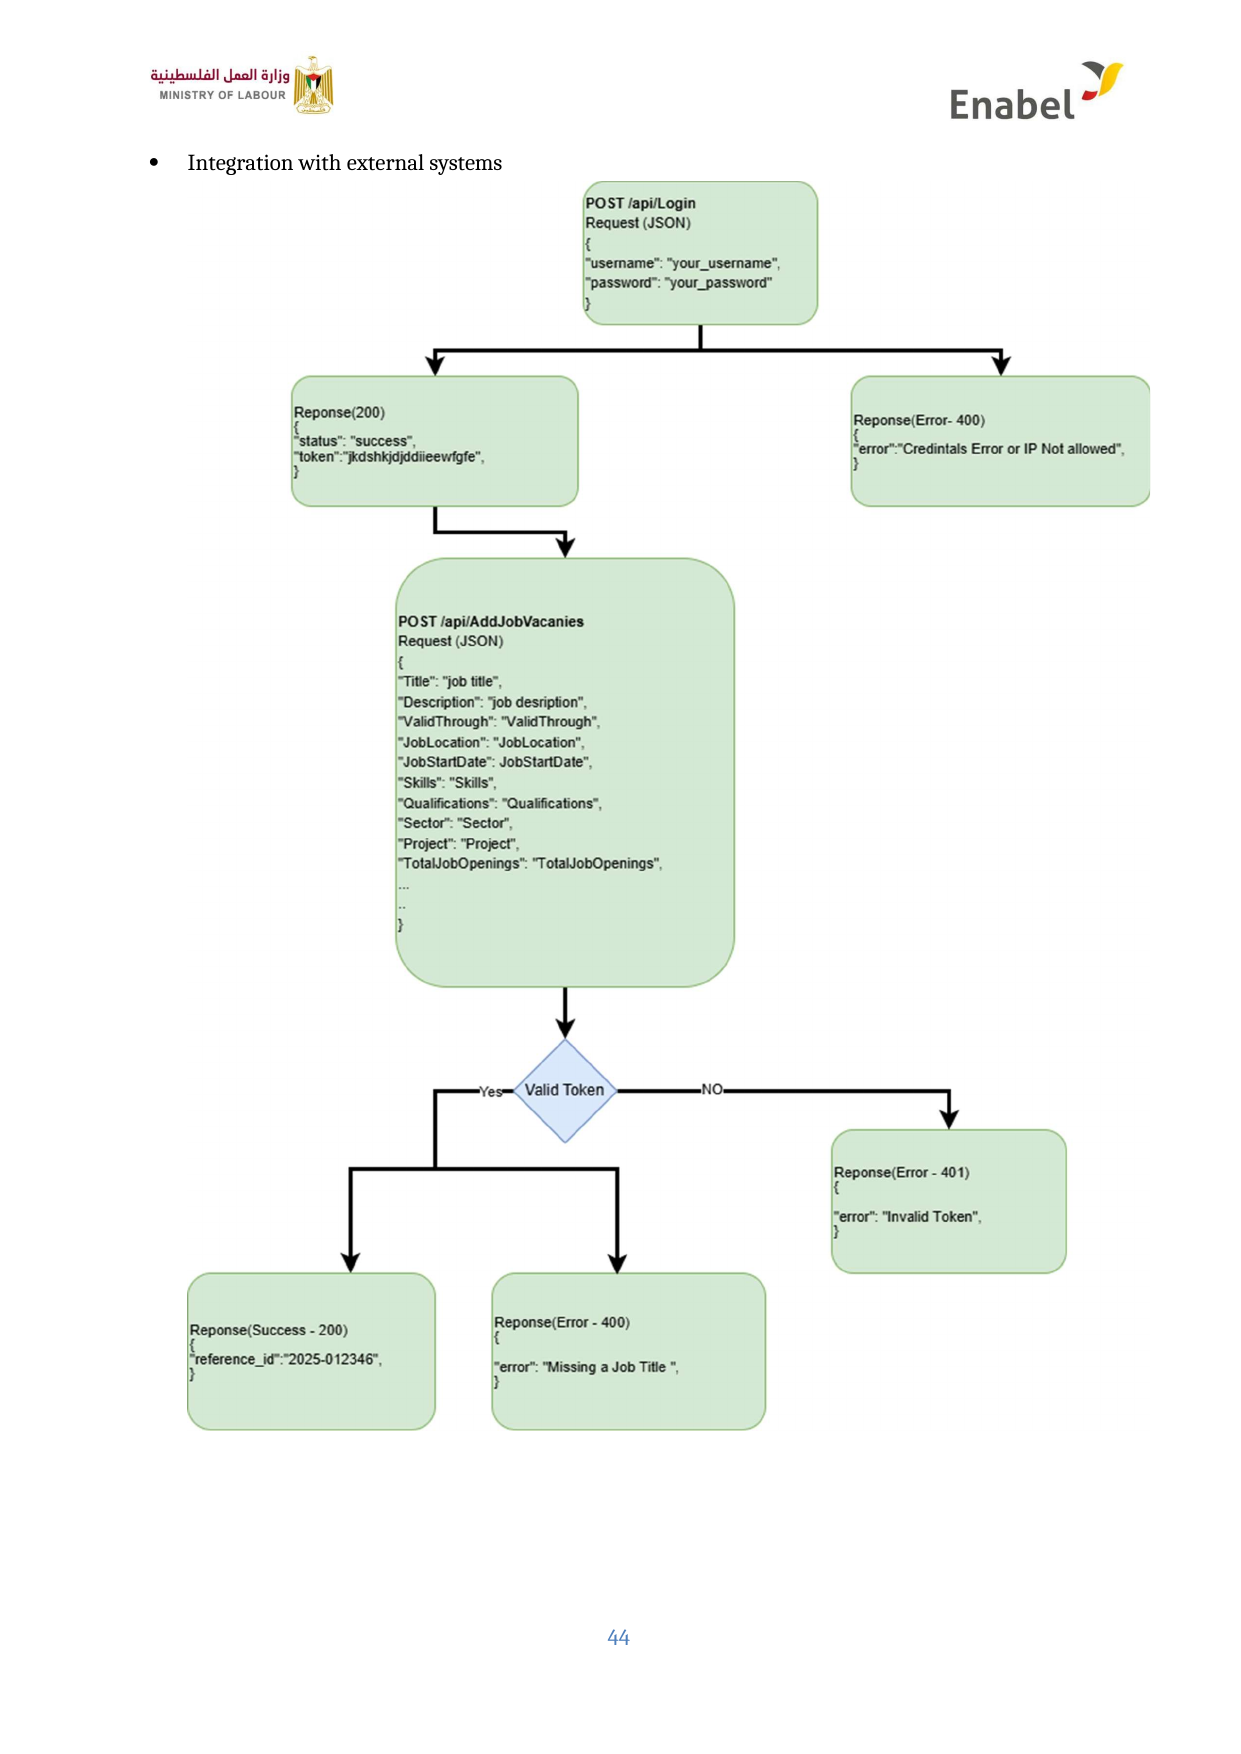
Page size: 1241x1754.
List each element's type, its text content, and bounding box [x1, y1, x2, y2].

list Integration with external systems [150, 149, 1226, 176]
picture [949, 57, 1127, 121]
picture [187, 181, 1151, 1431]
picture [149, 51, 334, 116]
